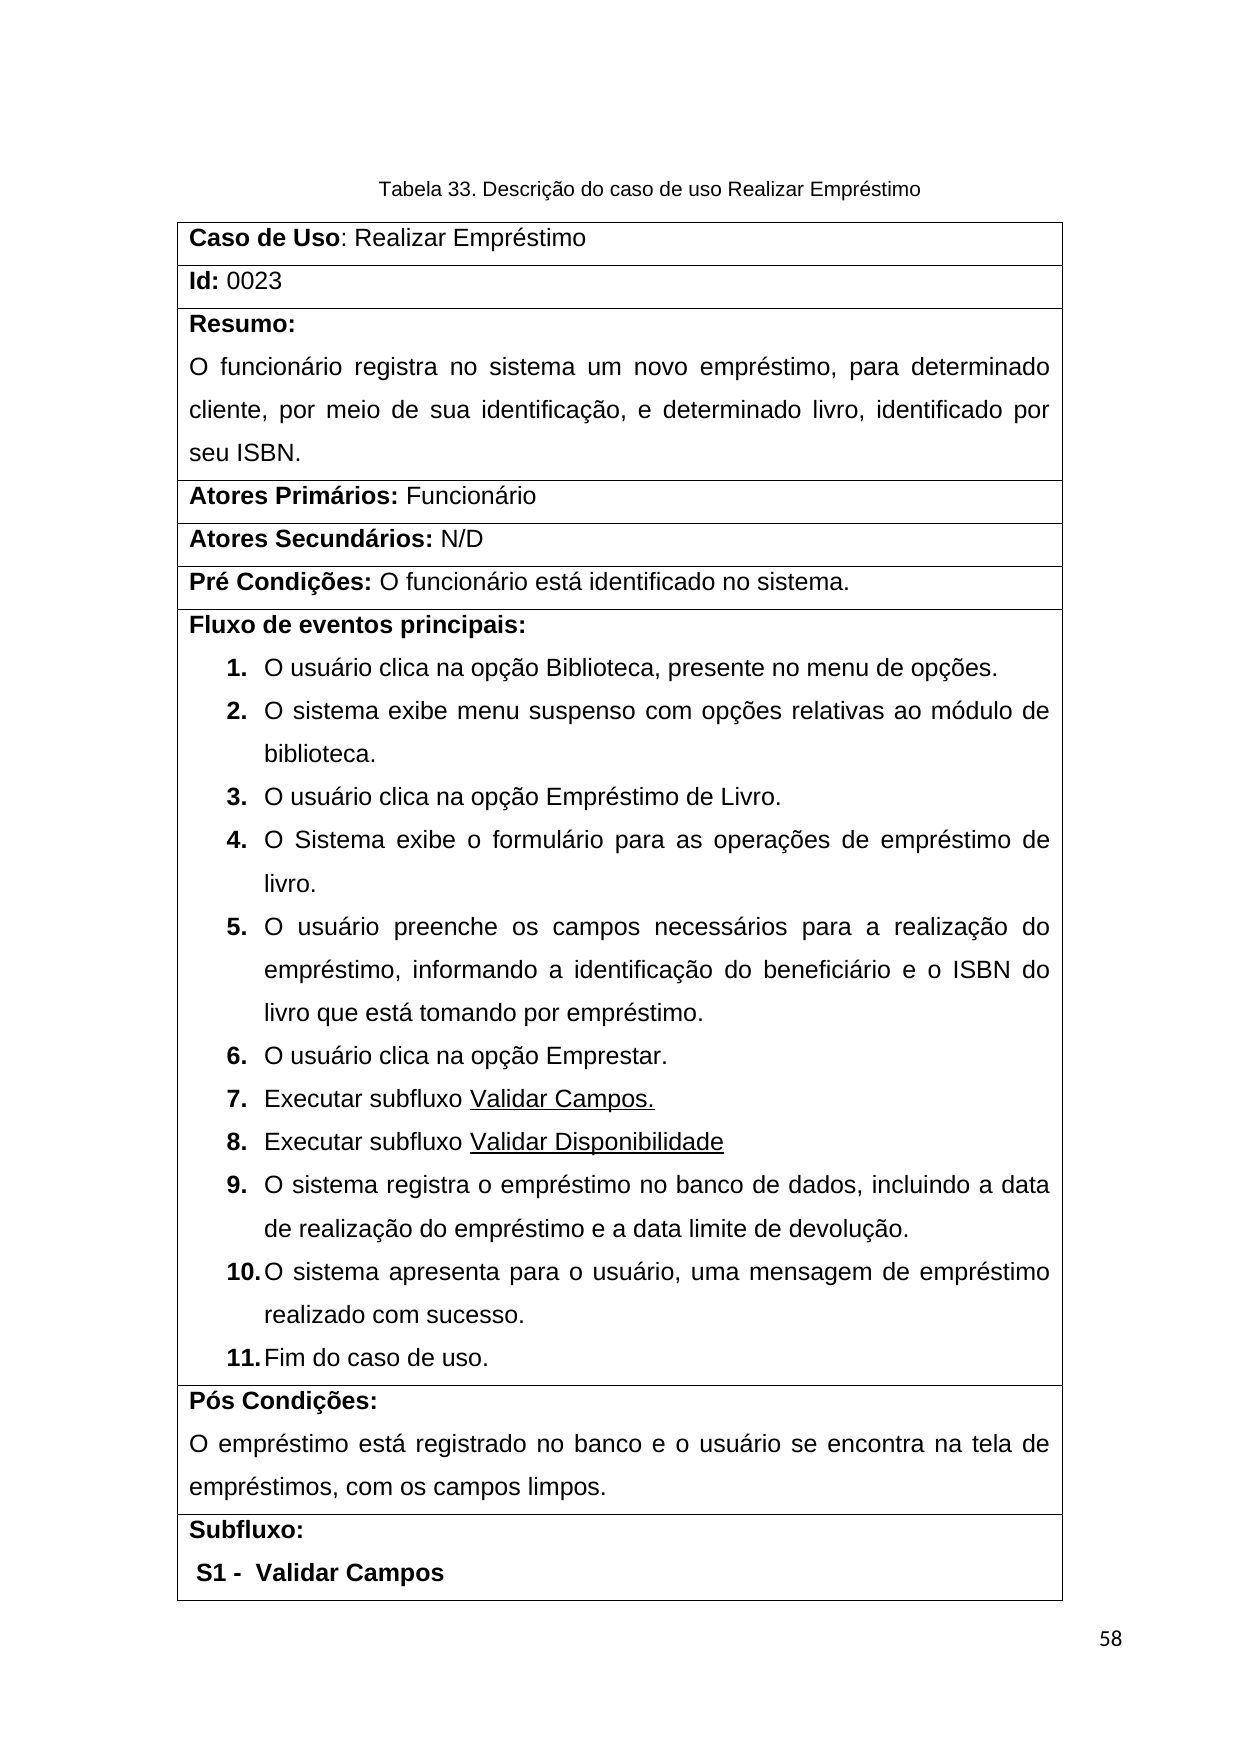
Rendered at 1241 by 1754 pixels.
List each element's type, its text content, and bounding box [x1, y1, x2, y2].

table_header Caso de Uso: Realizar Empréstimo [178, 223, 1062, 265]
table_cell Fluxo de eventos principais: O usuário clica na opção Biblioteca, presente no menu de opções. O sistema exibe menu suspenso com opções relativas ao módulo de biblioteca. O usuário clica na opção Empréstimo de Livro. O Sistema exibe o formulário para as operações de empréstimo de livro. O usuário preenche os campos necessários para a realização do empréstimo, informando a identificação do beneficiário e o ISBN do livro que está tomando por empréstimo. O usuário clica na opção Emprestar. Executar subfluxo Validar Campos. Executar subfluxo Validar Disponibilidade O sistema registra o empréstimo no banco de dados, incluindo a data de realização do empréstimo e a data limite de devolução. O sistema apresenta para o usuário, uma mensagem de empréstimo realizado com sucesso. Fim do caso de uso. [178, 610, 1062, 1385]
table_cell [178, 1515, 1062, 1600]
table_cell Atores Secundários: N/D [178, 524, 1062, 566]
table_cell Id: 0023 [178, 266, 1062, 308]
table_cell Pré Condições: O funcionário está identificado no sistema. [178, 567, 1062, 609]
table_cell Pós Condições: O empréstimo está registrado no banco e o usuário se encontra na tela de empréstimos, com os campos limpos. [178, 1386, 1062, 1514]
table_cell Atores Primários: Funcionário [178, 481, 1062, 523]
table_cell Resumo: O funcionário registra no sistema um novo empréstimo, para determinado cliente, por meio de sua identificação, e determinado livro, identificado por seu ISBN. [178, 309, 1062, 480]
